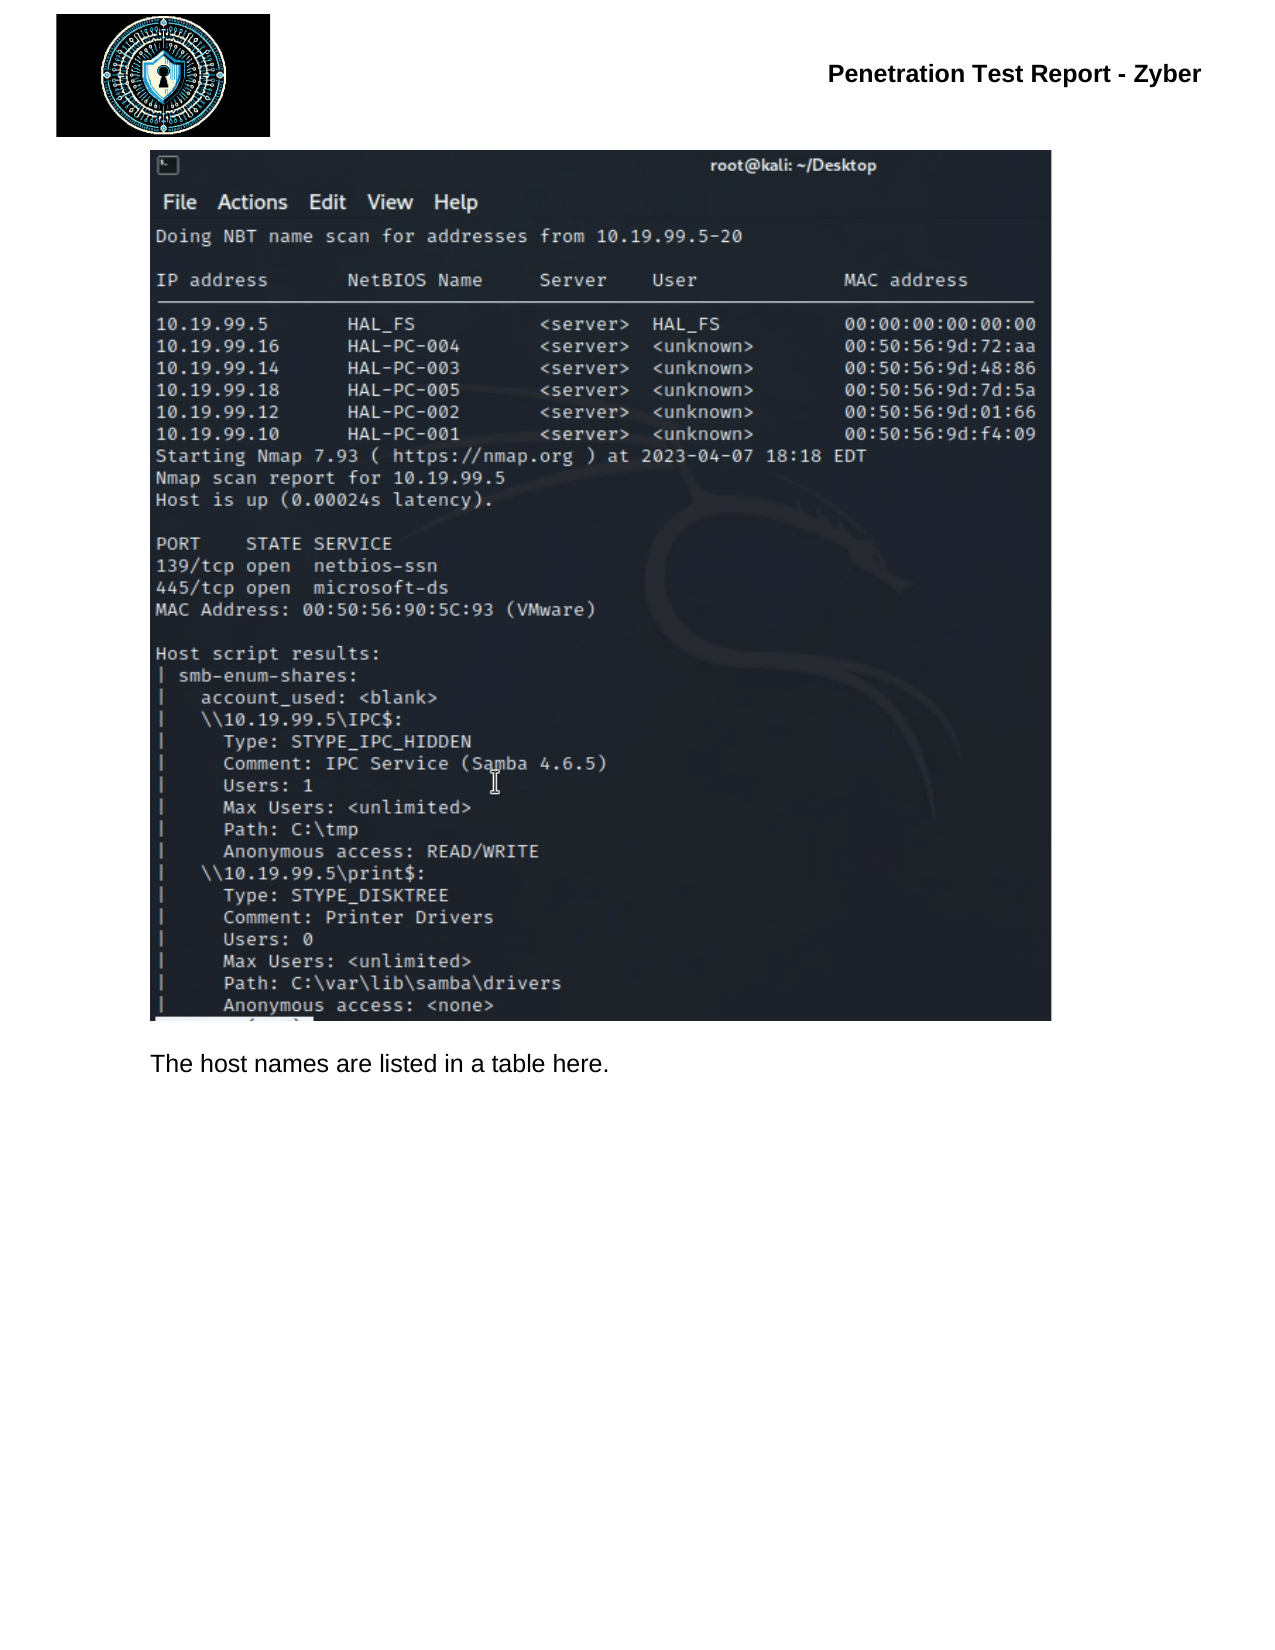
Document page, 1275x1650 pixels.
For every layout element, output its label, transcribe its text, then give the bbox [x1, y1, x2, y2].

text The host names are listed in a table here. [150, 1049, 1125, 1078]
picture [56, 14, 271, 137]
picture [150, 150, 1052, 1021]
